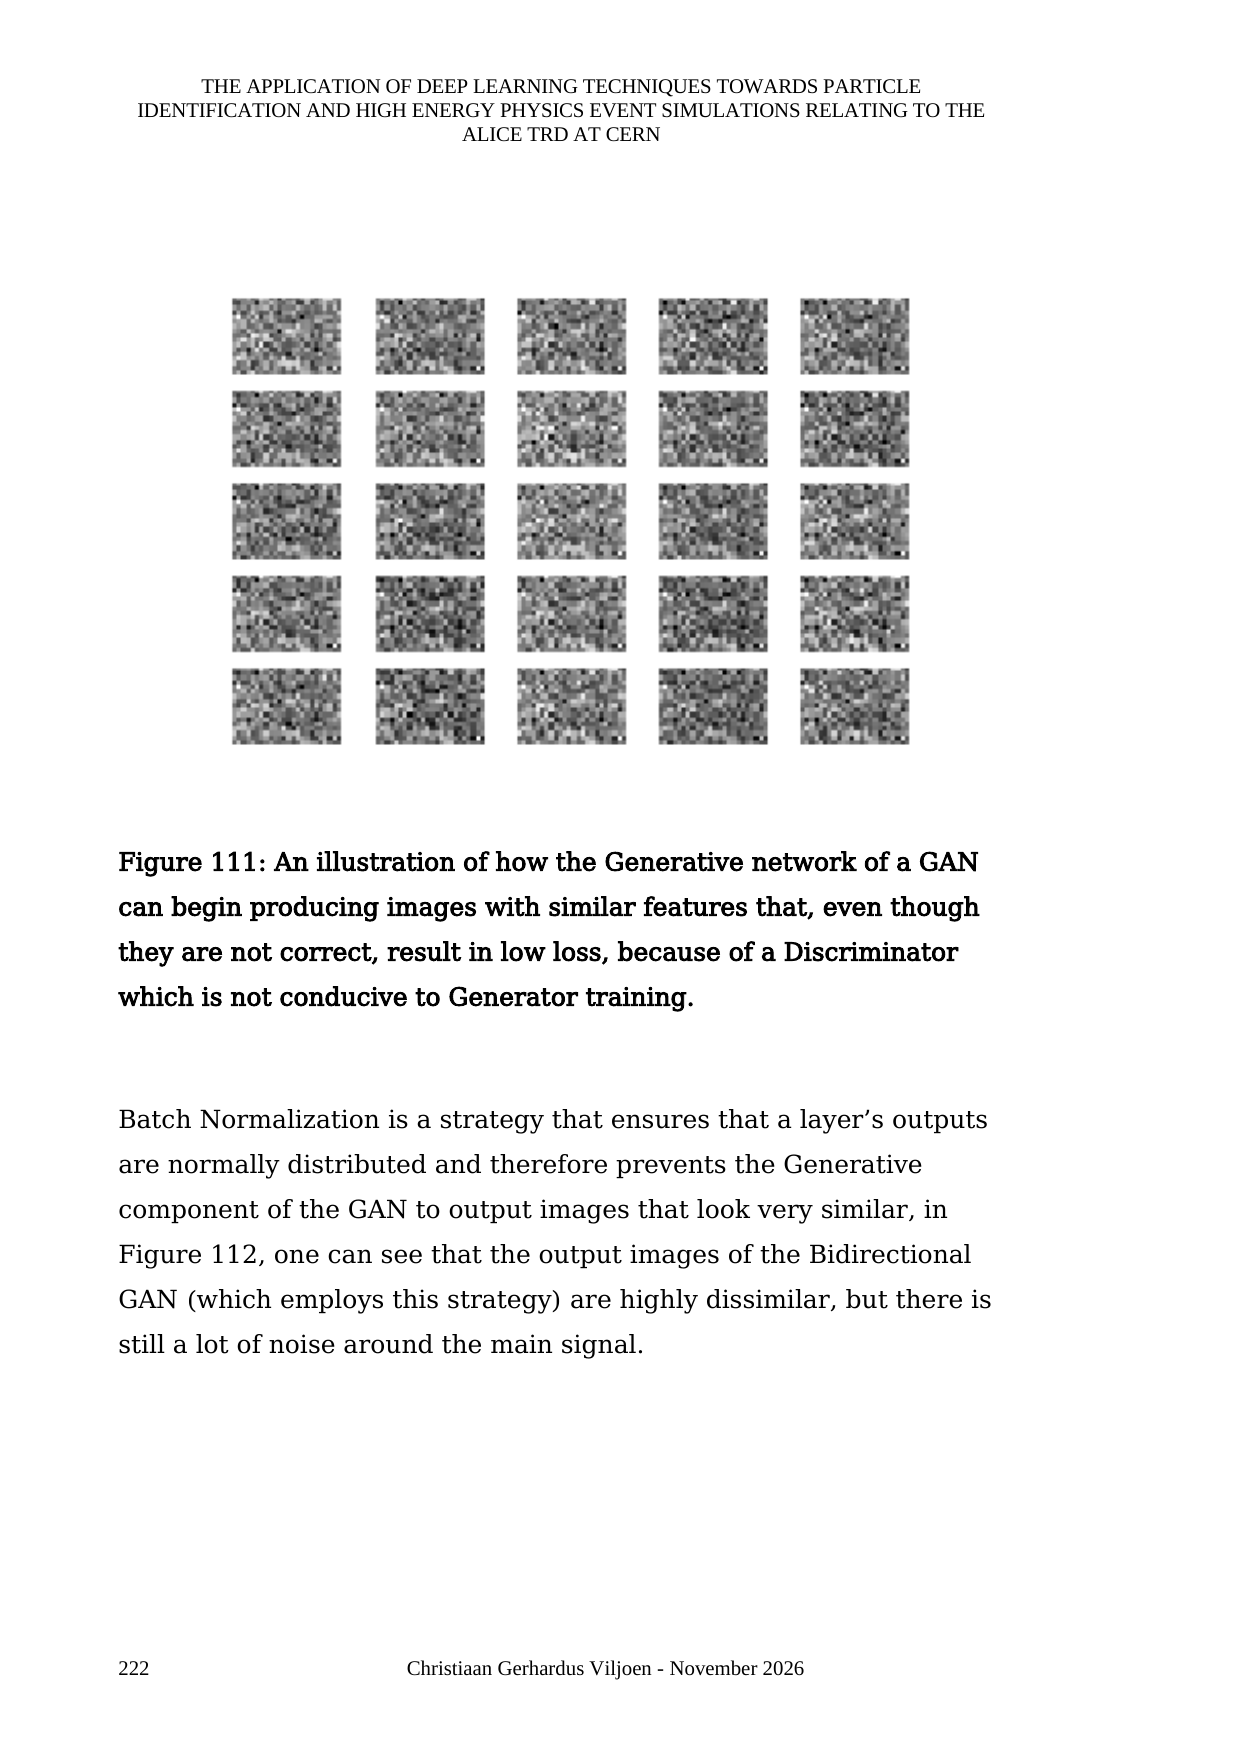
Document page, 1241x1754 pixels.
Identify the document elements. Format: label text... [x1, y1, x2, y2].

picture [118, 227, 1004, 819]
